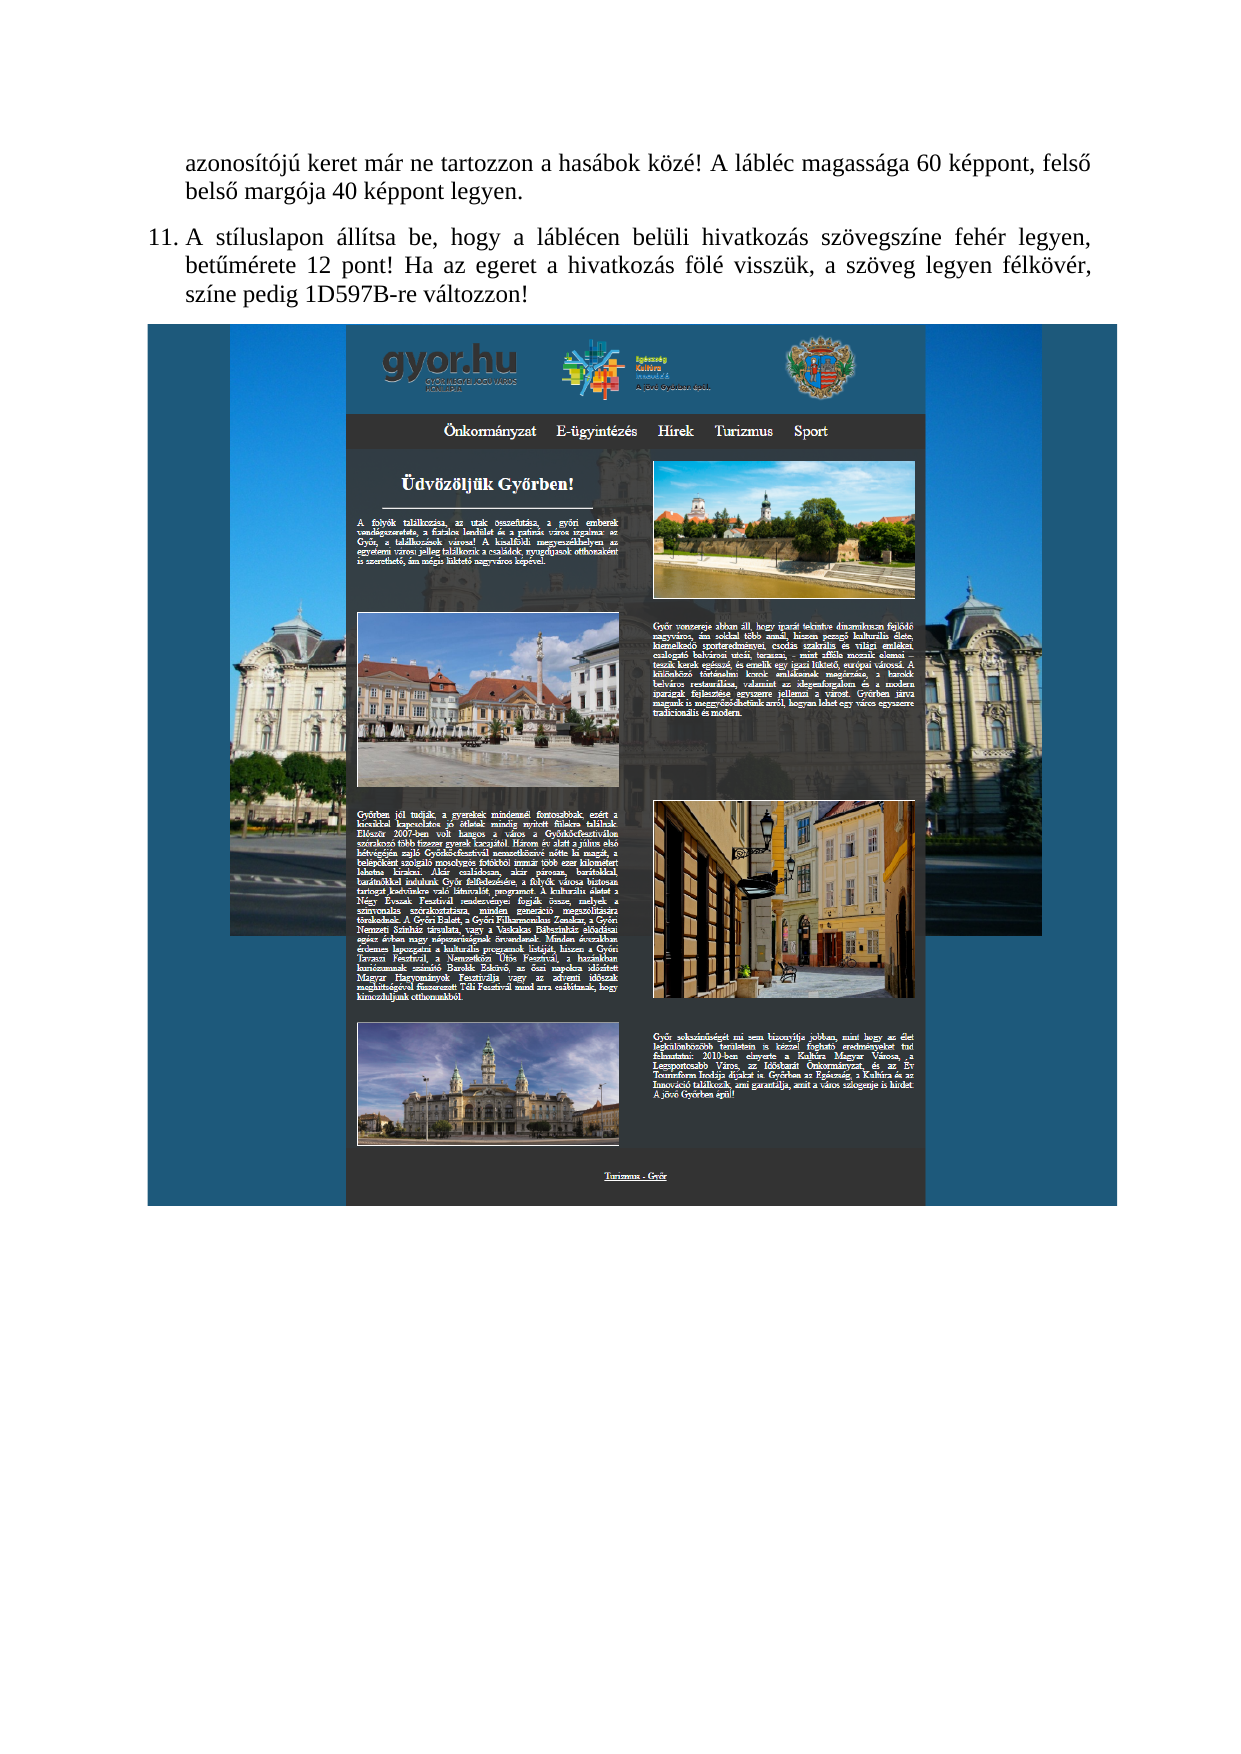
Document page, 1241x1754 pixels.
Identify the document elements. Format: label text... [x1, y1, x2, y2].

picture [147, 324, 1118, 1206]
list A stíluslapon állítsa be, hogy a láblécen belüli hivatkozás szövegszíne fehér legyen, betűmérete 12 pont! Ha az egeret a hivatkozás fölé visszük, a szöveg legyen félkövér, színe pedig 1D597B-re változzon! [148, 222, 1093, 308]
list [148, 148, 1093, 205]
